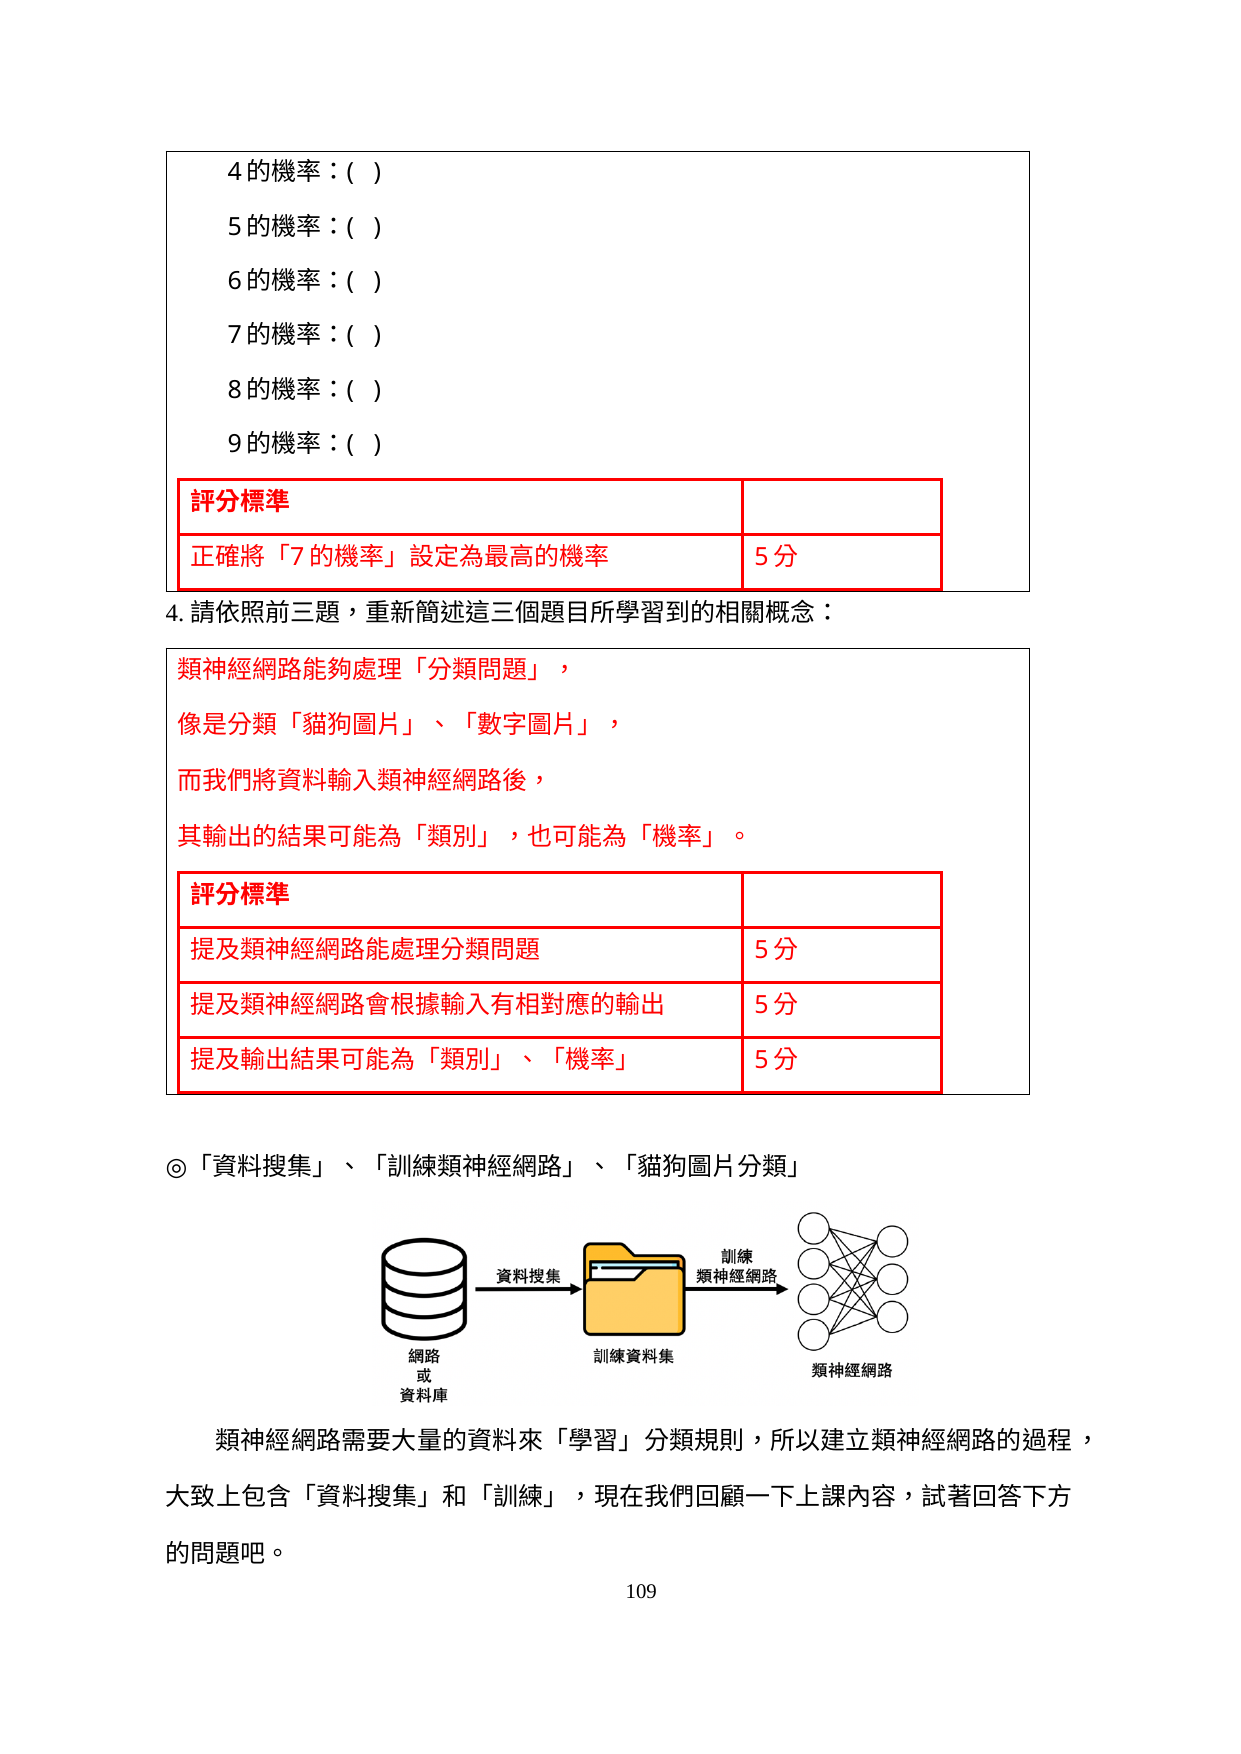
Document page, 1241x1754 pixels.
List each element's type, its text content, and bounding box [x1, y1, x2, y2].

text 類神經網路需要大量的資料來「學習」分類規則，所以建立類神經網路的過程，大致上包含「資料搜集」和「訓練」，現在我們回顧一下上課內容，試著回答下方的問題吧。 [165, 1420, 1075, 1570]
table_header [167, 152, 1029, 591]
picture [372, 1200, 919, 1406]
text 4. 請依照前三題，重新簡述這三個題目所學習到的相關概念： [165, 592, 1075, 629]
text ◎「資料搜集」、「訓練類神經網路」、「貓狗圖片分類」 [165, 1146, 1075, 1182]
table_header 類神經網路能夠處理「分類問題」， 像是分類「貓狗圖片」、「數字圖片」， 而我們將資料輸入類神經網路後， 其輸出的結果可能為「類別」，也可能為「機率」。 [167, 649, 1029, 1094]
